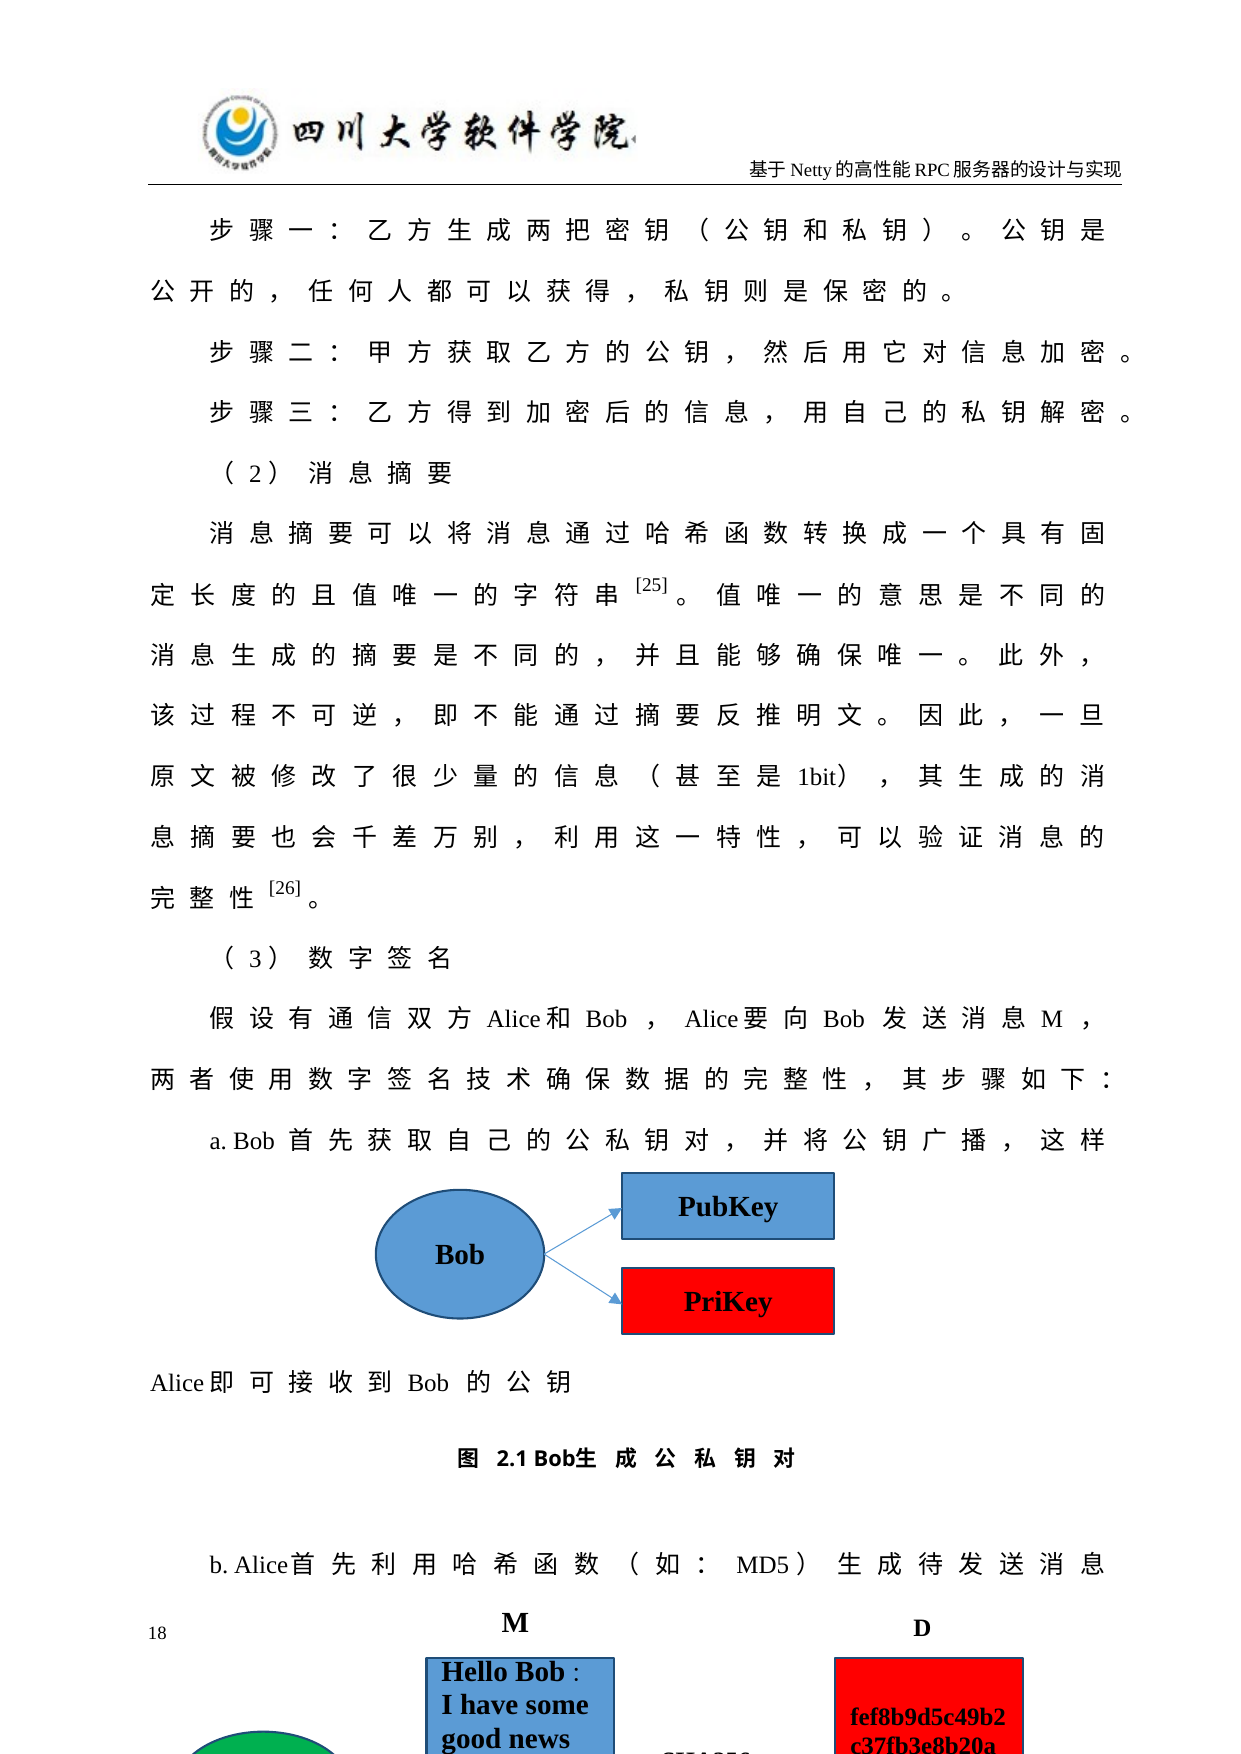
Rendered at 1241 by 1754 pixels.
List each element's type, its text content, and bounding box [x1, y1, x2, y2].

text 步骤一：乙方生成两把密钥（公钥和私钥）。公钥是公开的，任何人都可以获得，私钥则是保密的。 [150, 198, 1120, 320]
text 假设有通信双方Alice和Bob，Alice要向Bob发送消息M，两者使用数字签名技术确保数据的完整性，其步骤如下： [150, 987, 1120, 1108]
text 图2.1 Bob生成公私钥对 [150, 1426, 1120, 1487]
text 步骤二：甲方获取乙方的公钥，然后用它对信息加密。 [150, 320, 1120, 380]
text （2）消息摘要 [150, 441, 1120, 502]
text 消息摘要可以将消息通过哈希函数转换成一个具有固定长度的且值唯一的字符串[25]。值唯一的意思是不同的消息生成的摘要是不同的，并且能够确保唯一。此外，该过程不可逆，即不能通过摘要反推明文。因此，一旦原文被修改了很少量的信息（甚至是1bit），其生成的消息摘要也会千差万别，利用这一特性，可以验证消息的完整性[26]。 [150, 502, 1120, 926]
text a. Bob首先获取自己的公私钥对，并将公钥广播，这样Alice即可接收到Bob的公钥 [150, 1108, 1120, 1411]
text 步骤三：乙方得到加密后的信息，用自己的私钥解密。 [150, 380, 1120, 441]
text b. Alice首先利用哈希函数（如：MD5）生成待发送消息M的消息摘要D [150, 1532, 1120, 1593]
picture [197, 88, 639, 177]
text （3）数字签名 [150, 926, 1120, 987]
